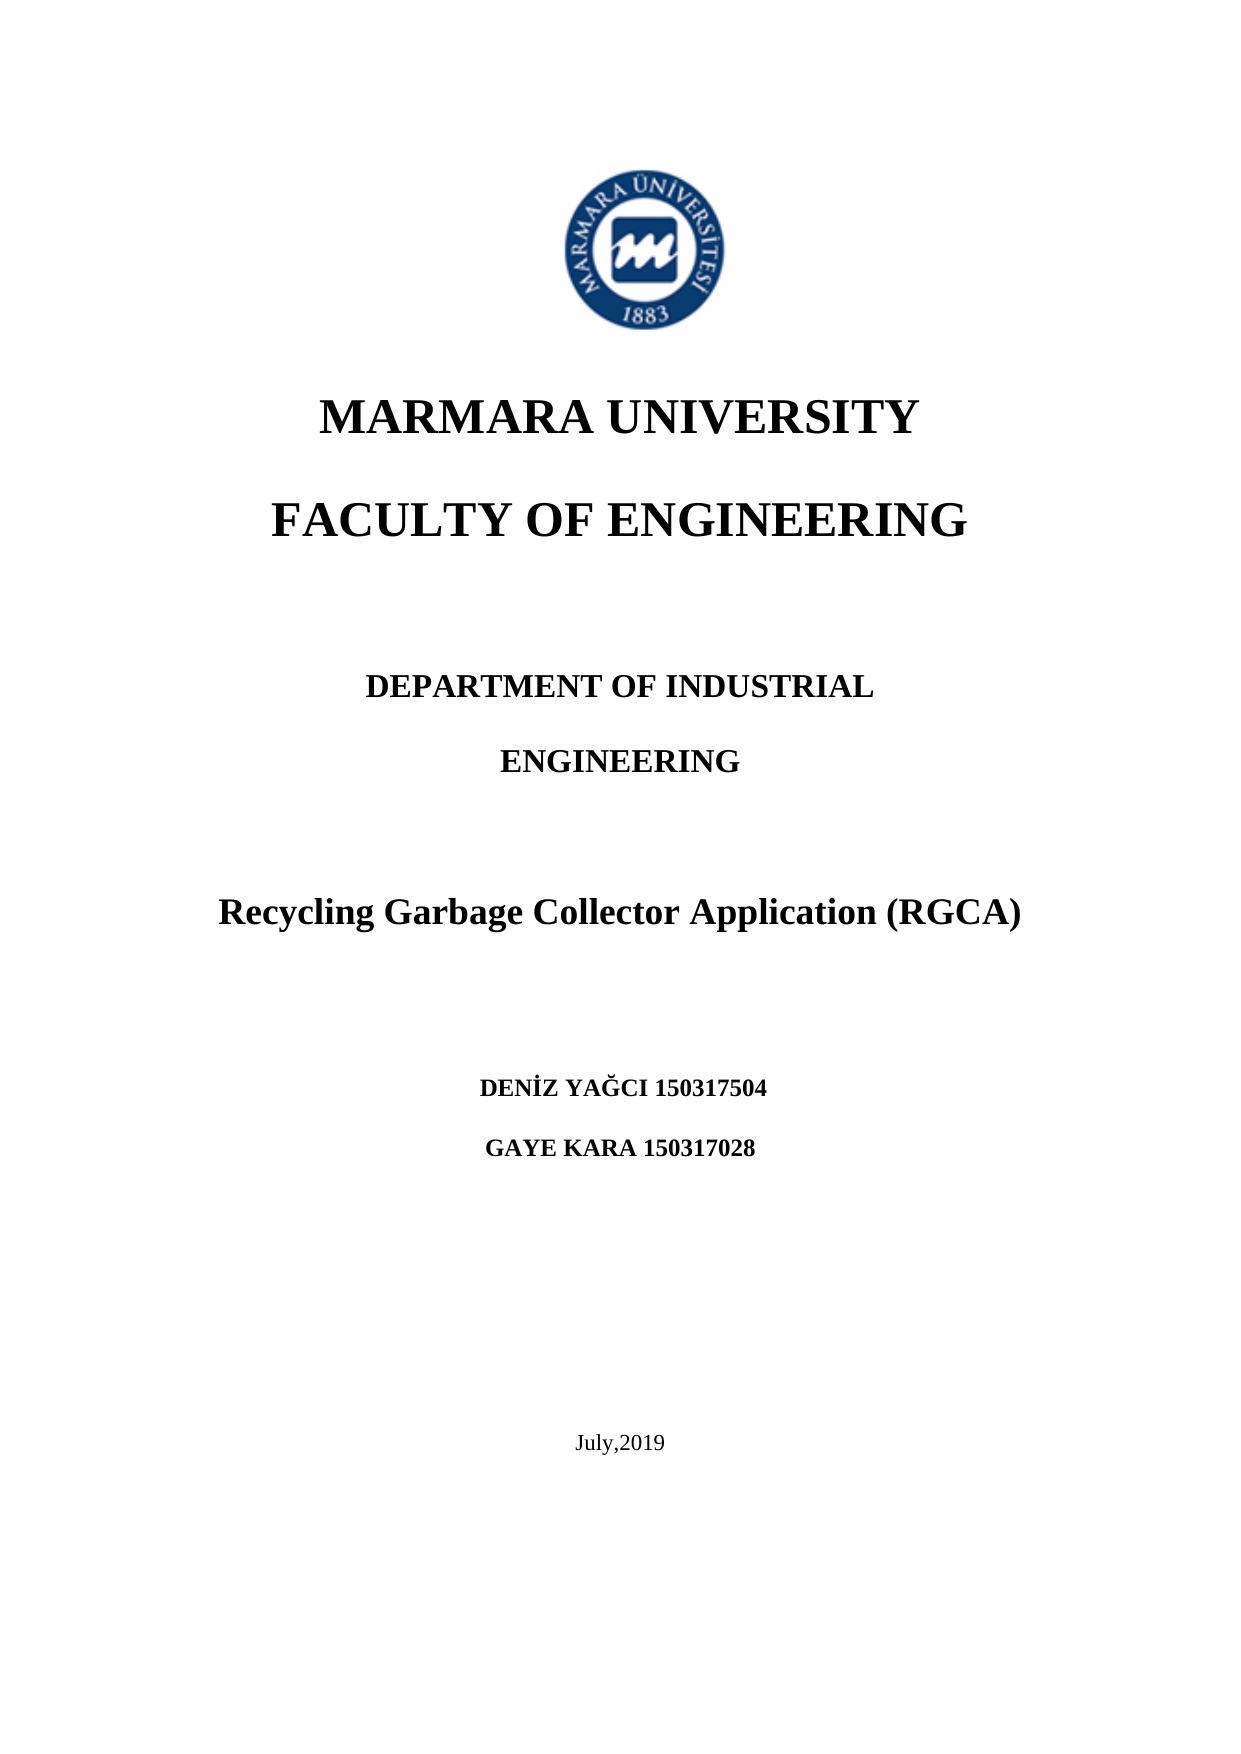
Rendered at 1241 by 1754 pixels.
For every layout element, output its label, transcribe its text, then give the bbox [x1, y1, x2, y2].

text MARMARA UNIVERSITY [148, 387, 1093, 444]
text Recycling Garbage Collector Application (RGCA) [148, 889, 1093, 932]
text FACULTY OF ENGINEERING [148, 490, 1093, 547]
text July,2019 [148, 1429, 1093, 1455]
text GAYE KARA 150317028 [148, 1133, 1093, 1162]
text ENGINEERING [148, 741, 1093, 779]
picture [523, 154, 752, 343]
text DEPARTMENT OF INDUSTRIAL [148, 667, 1093, 705]
text DENİZ YAĞCI 150317504 [148, 1073, 1093, 1102]
